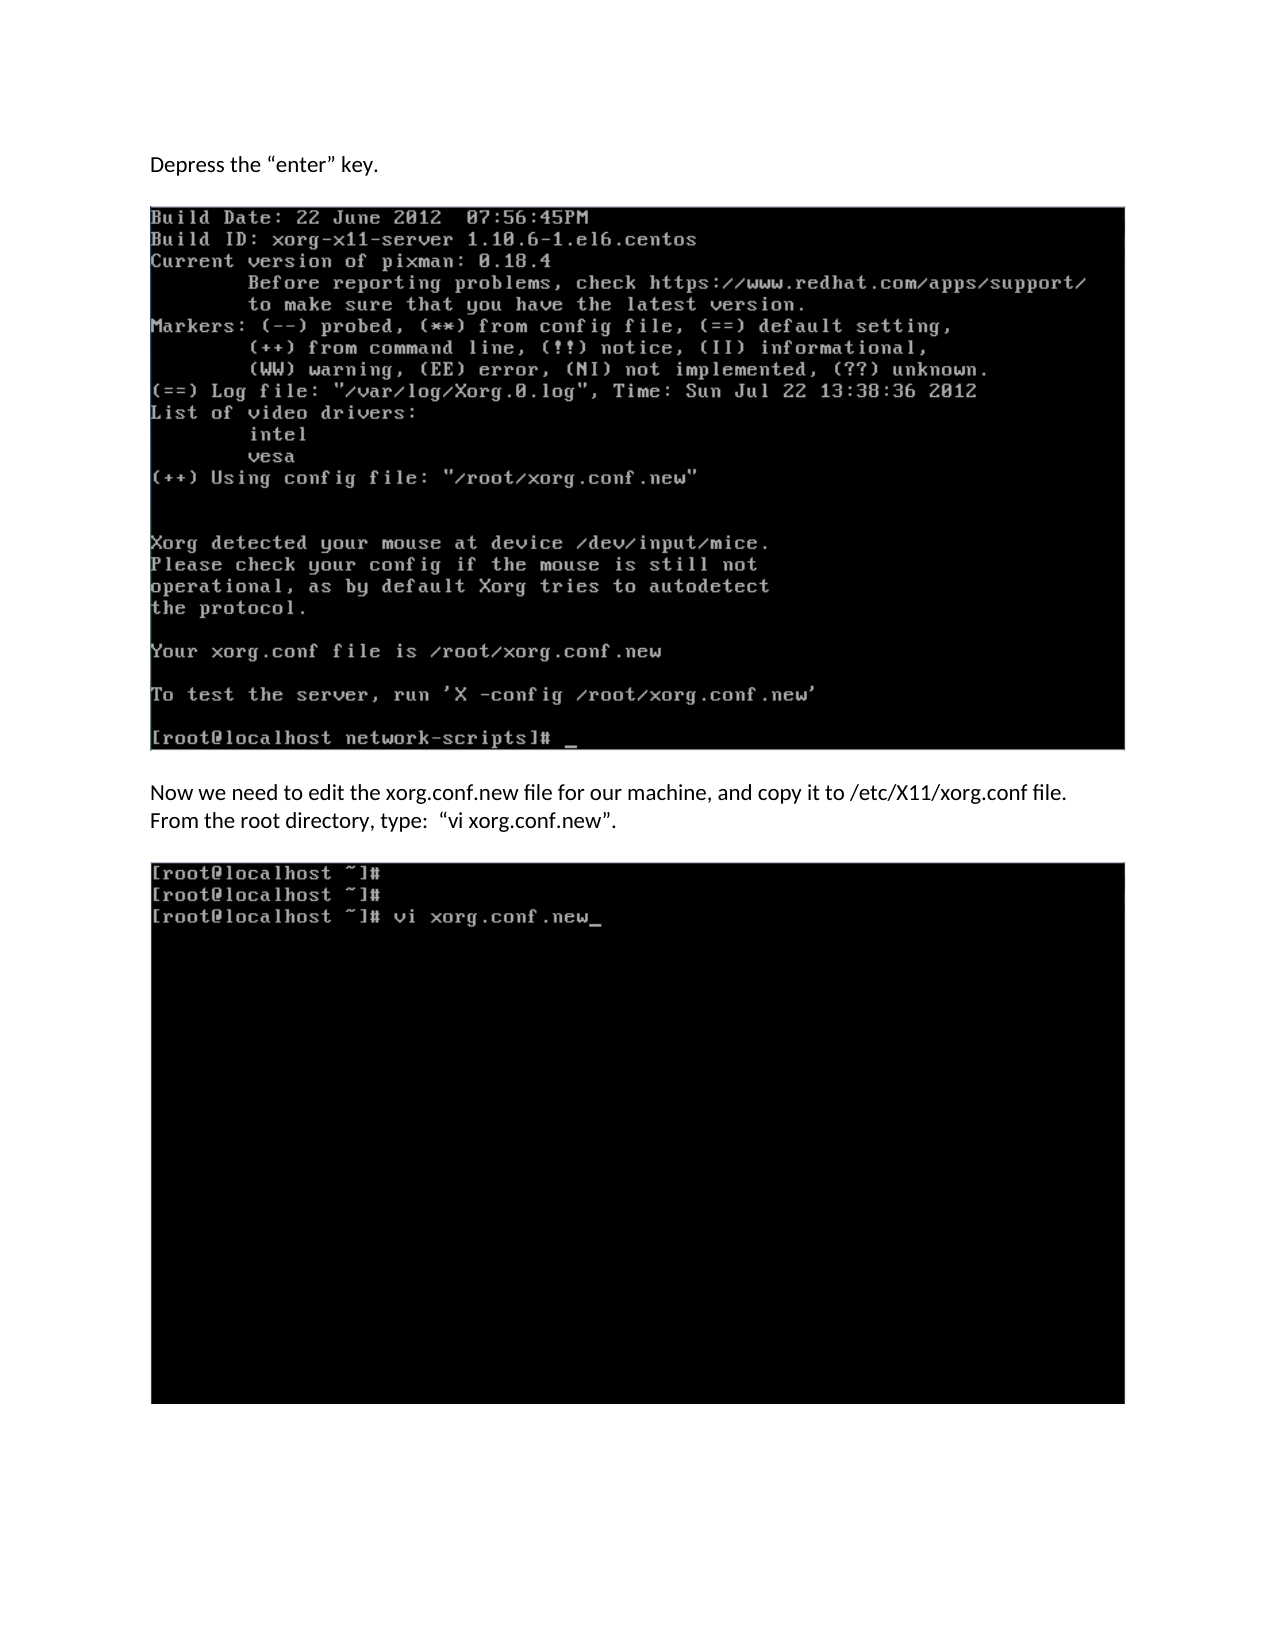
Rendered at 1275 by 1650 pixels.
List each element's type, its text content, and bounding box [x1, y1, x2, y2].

text Depress the “enter” key. [150, 150, 1125, 178]
picture [150, 206, 1125, 751]
text From the root directory, type: “vi xorg.conf.new”. [150, 806, 1125, 834]
picture [150, 862, 1125, 1404]
text Now we need to edit the xorg.conf.new file for our machine, and copy it to /etc/X11/xorg.conf file. [150, 778, 1125, 806]
